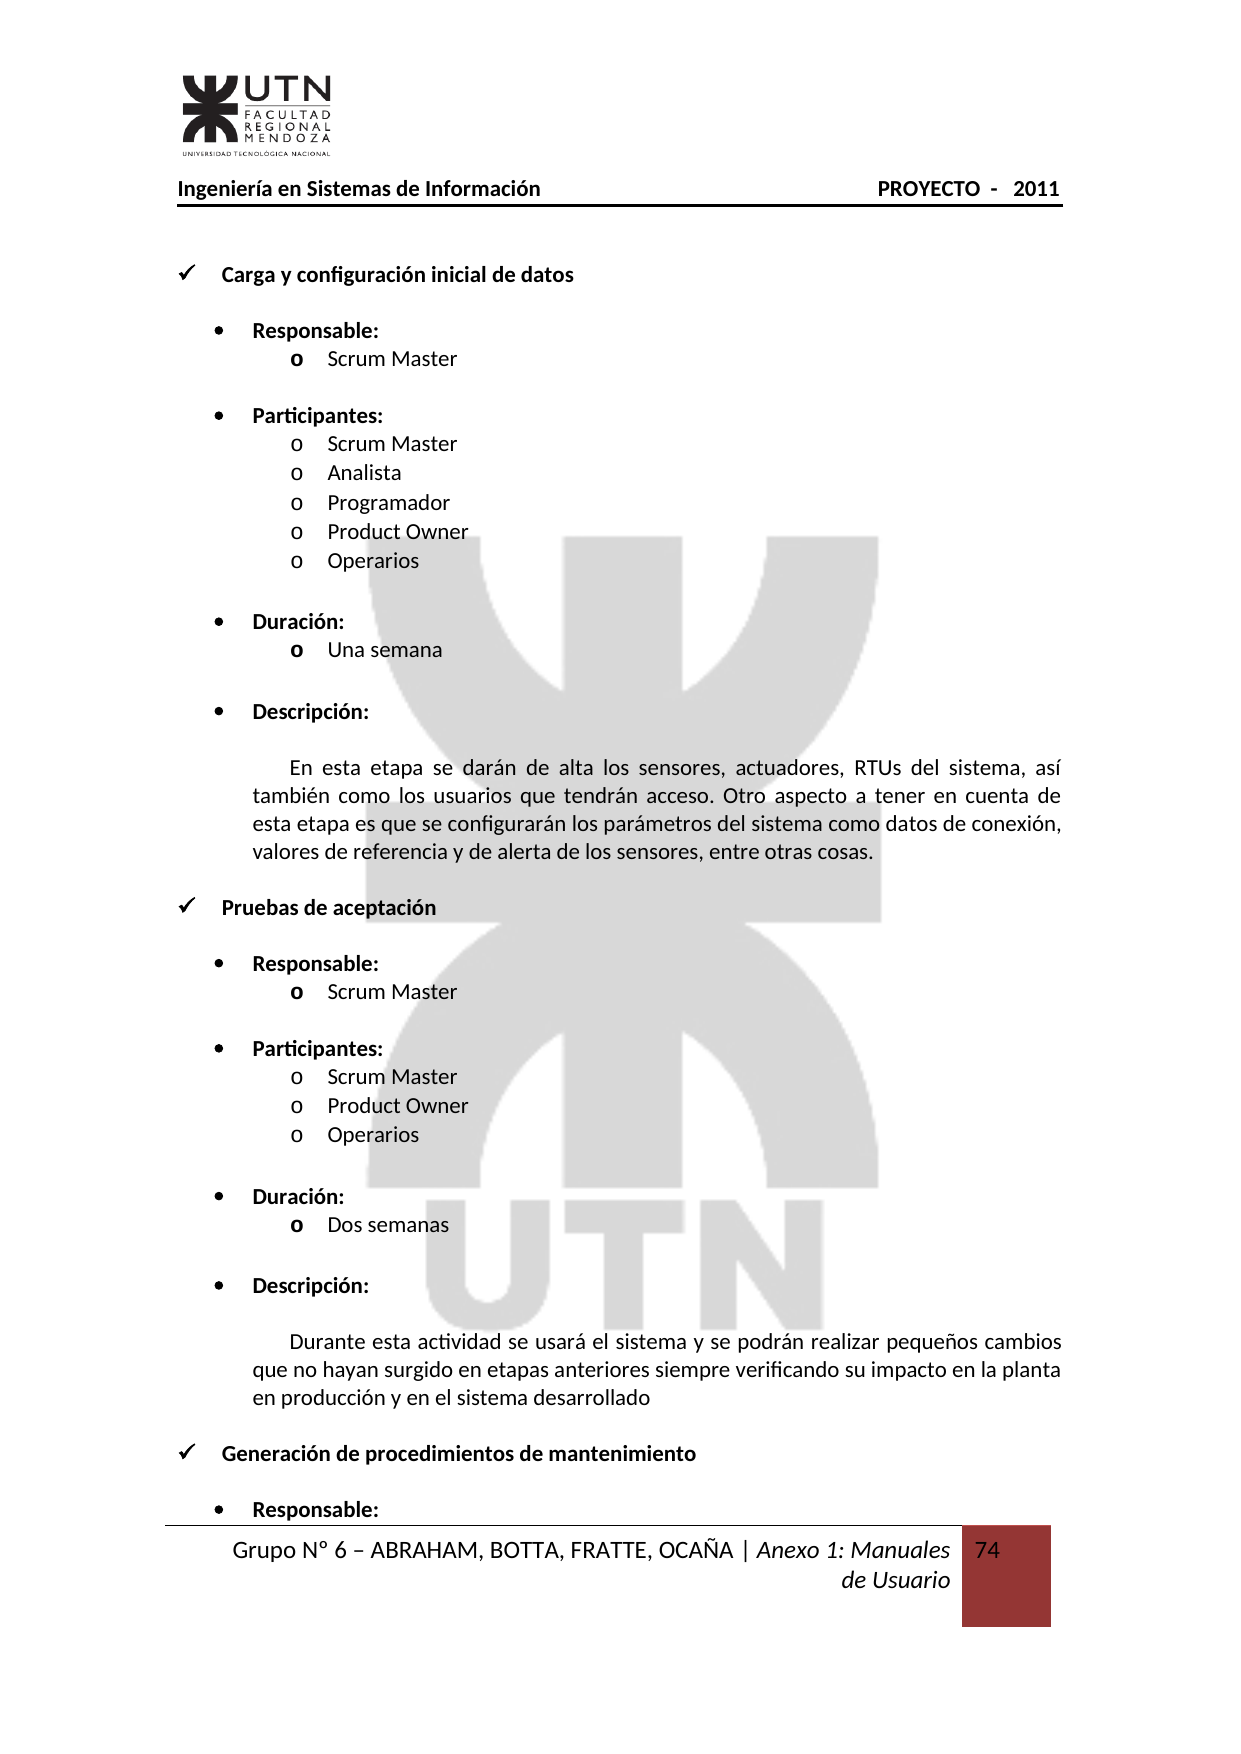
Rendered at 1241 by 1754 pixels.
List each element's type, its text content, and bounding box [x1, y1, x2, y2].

list Una semana [290, 635, 1063, 664]
list Analista [290, 458, 1063, 488]
list Programador [290, 488, 1063, 517]
list Responsable: [215, 316, 1063, 344]
list Scrum Master [290, 1062, 1063, 1091]
list Descripción: [215, 1271, 1063, 1299]
list Durante esta actividad se usará el sistema y se podrán realizar pequeños cambios que no hayan surgido en etapas anteriores siempre verificando su impacto en la planta en producción y en el sistema desarrollado [252, 1327, 1063, 1411]
list Scrum Master [290, 977, 1063, 1006]
list Product Owner [290, 517, 1063, 546]
list Operarios [290, 1121, 1063, 1150]
list Participantes: [215, 1034, 1063, 1062]
list Descripción: [215, 697, 1063, 725]
list Product Owner [290, 1091, 1063, 1121]
list Participantes: [215, 401, 1063, 429]
list Scrum Master [290, 344, 1063, 373]
list Responsable: [215, 949, 1063, 977]
list Pruebas de aceptación [177, 893, 1063, 921]
list Scrum Master [290, 429, 1063, 458]
list Responsable: [215, 1495, 1063, 1523]
list Operarios [290, 546, 1063, 575]
list Carga y configuración inicial de datos [177, 260, 1063, 288]
list En esta etapa se darán de alta los sensores, actuadores, RTUs del sistema, así también como los usuarios que tendrán acceso. Otro aspecto a tener en cuenta de esta etapa es que se configurarán los parámetros del sistema como datos de conexión, valores de referencia y de alerta de los sensores, entre otras cosas. [252, 753, 1063, 865]
list Generación de procedimientos de mantenimiento [177, 1439, 1063, 1467]
list Duración: [215, 1182, 1063, 1210]
list Duración: [215, 607, 1063, 635]
picture [177, 73, 334, 162]
list Dos semanas [290, 1210, 1063, 1239]
